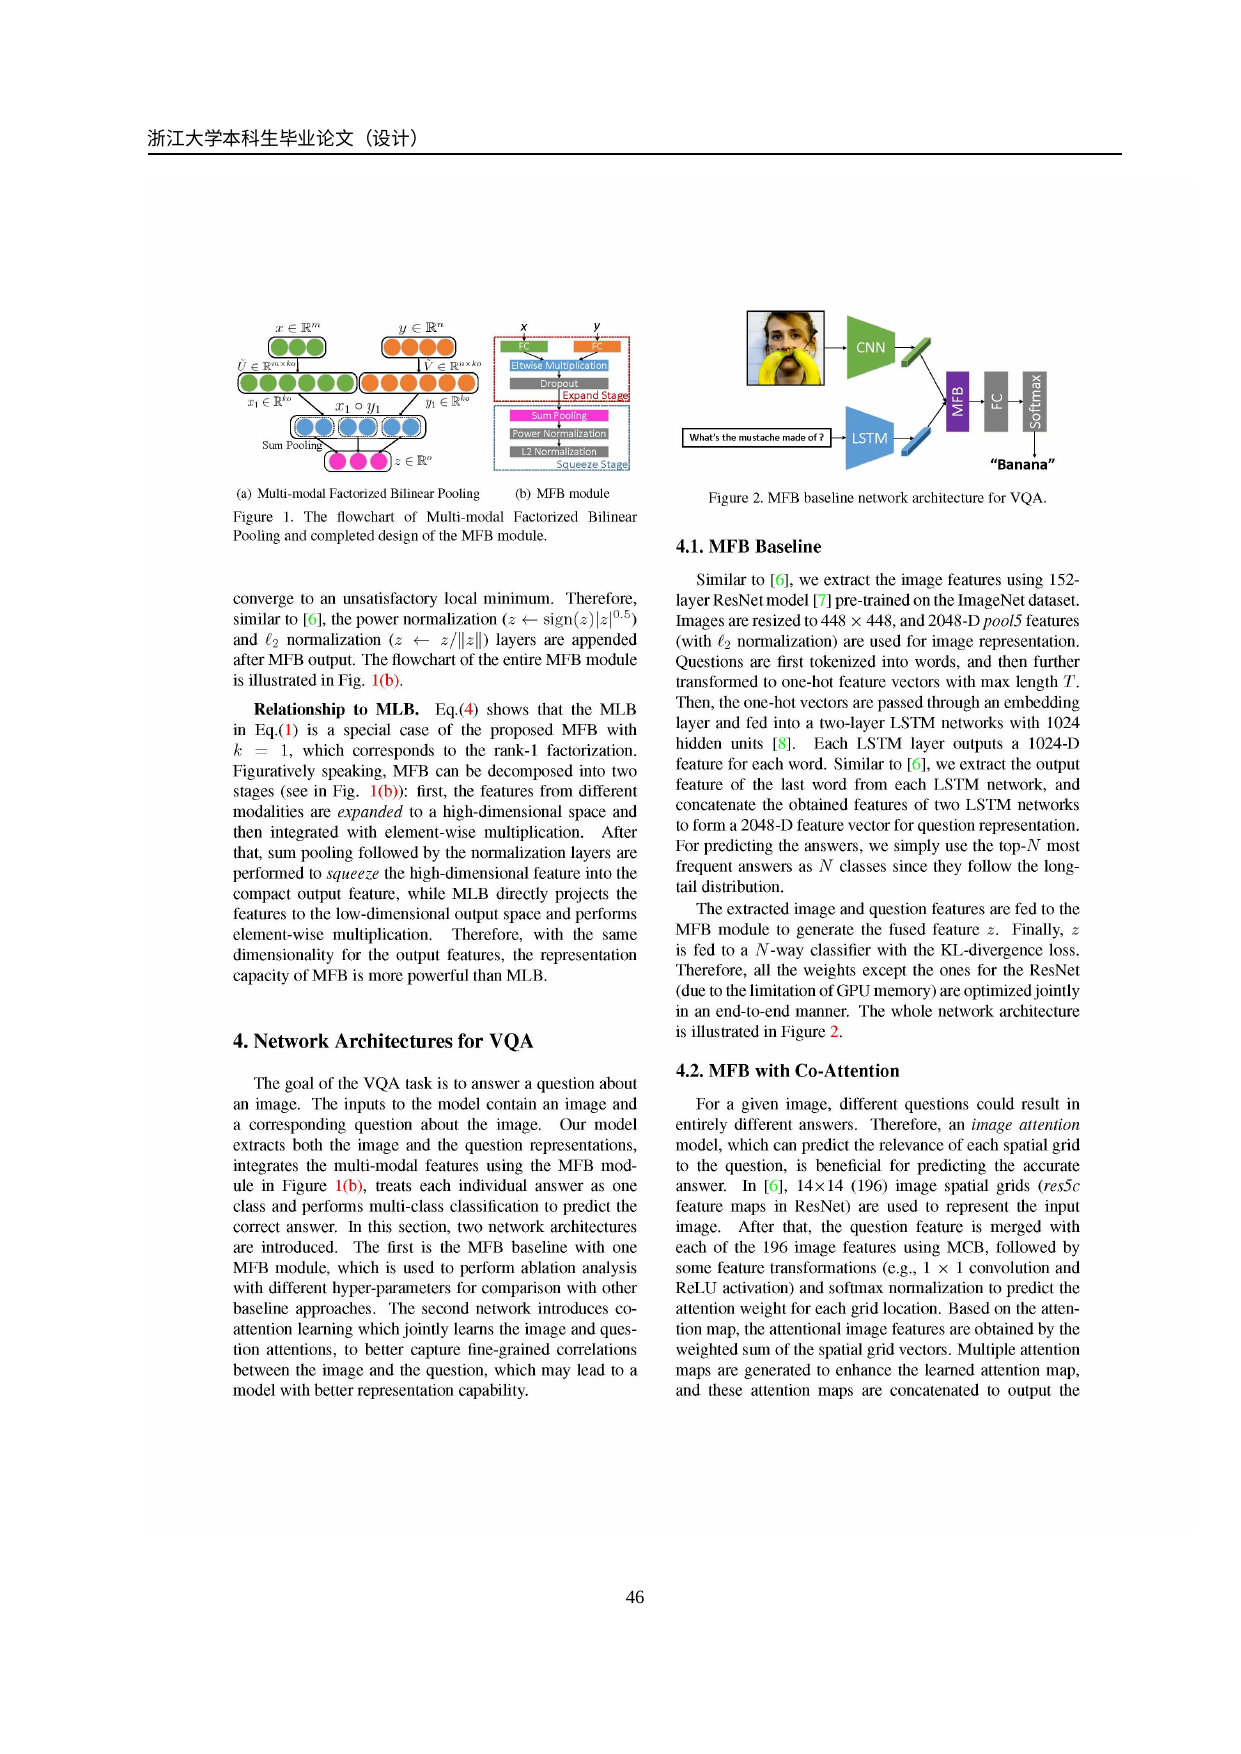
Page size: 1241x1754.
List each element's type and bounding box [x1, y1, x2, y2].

picture [147, 179, 1194, 1534]
